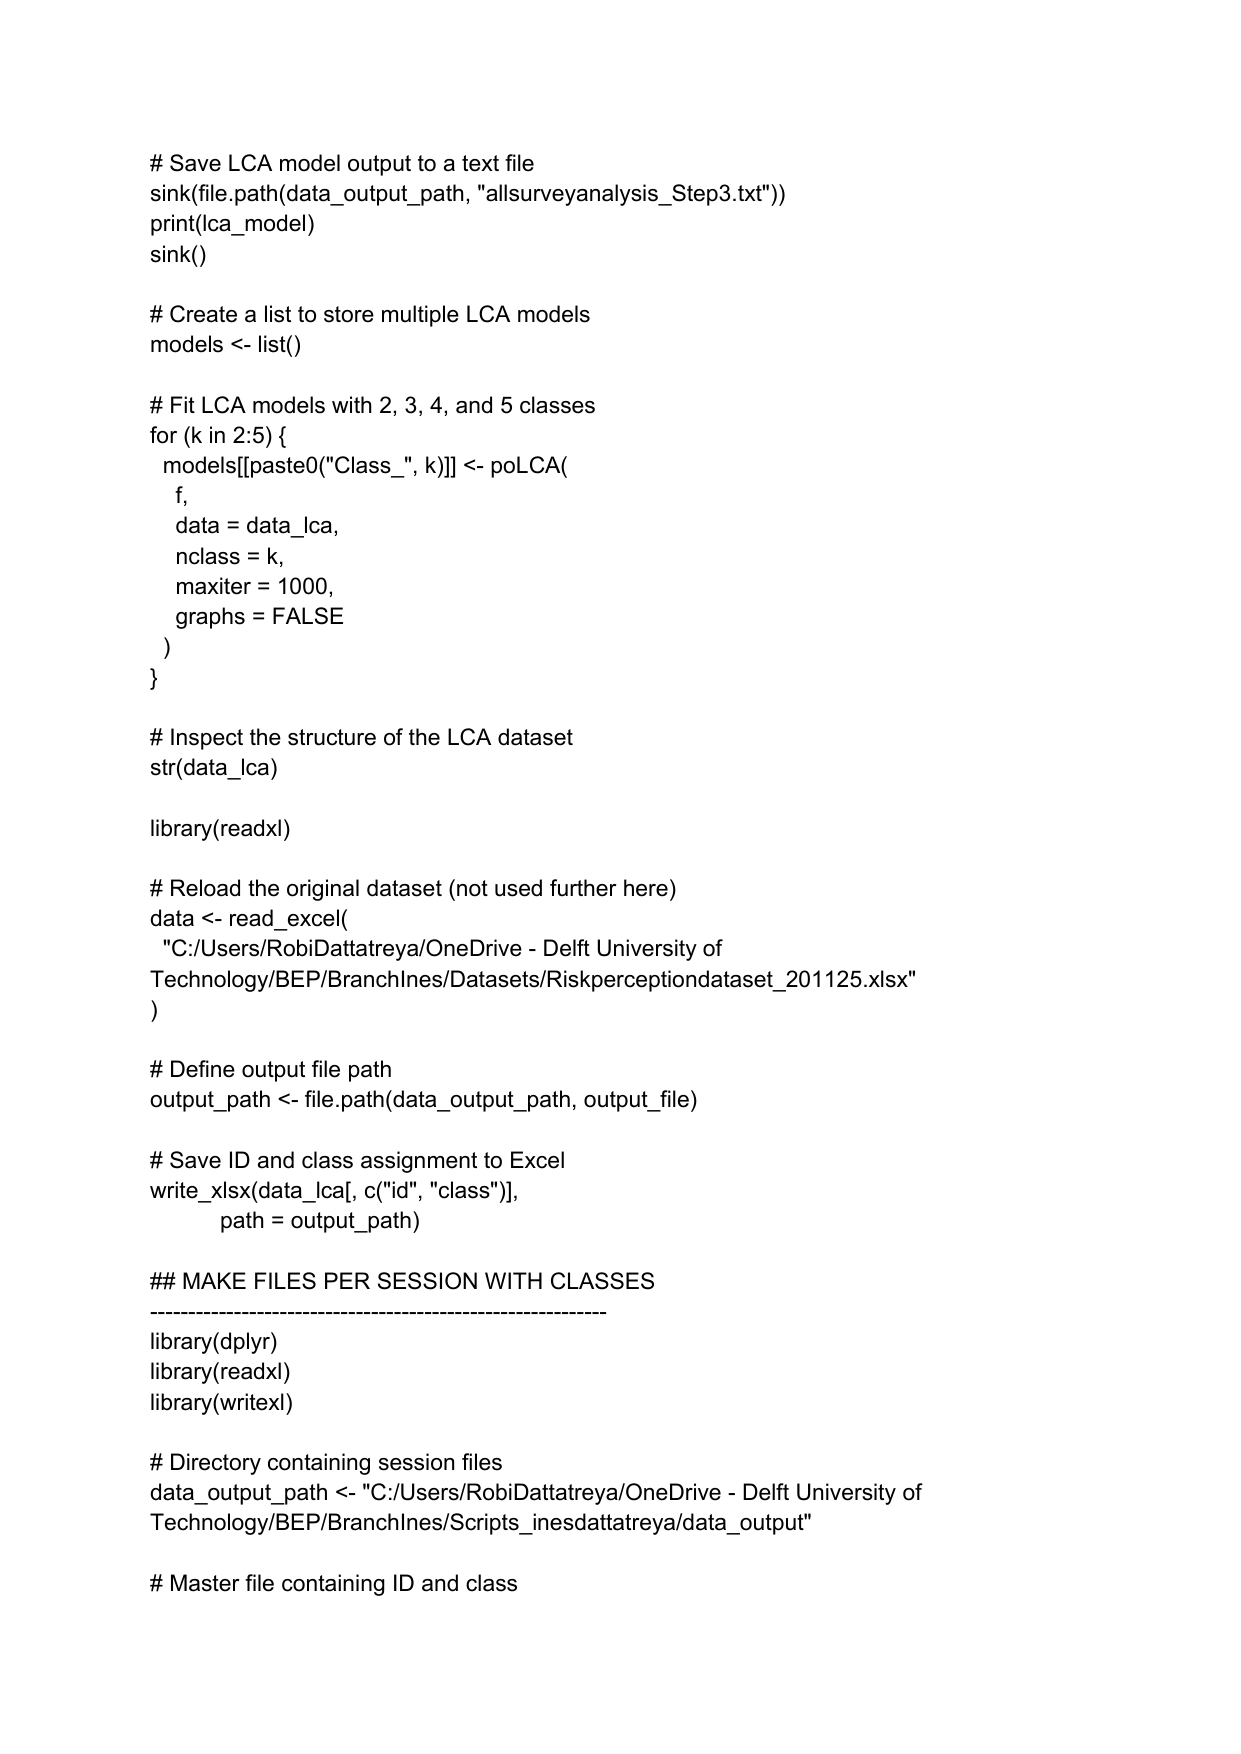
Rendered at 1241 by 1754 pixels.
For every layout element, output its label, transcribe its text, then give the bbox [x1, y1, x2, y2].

text # Save LCA model output to a text file [150, 150, 1090, 176]
text models <- list() [150, 331, 1090, 358]
text # Directory containing session files [150, 1449, 1090, 1475]
text library(readxl) [150, 814, 1090, 841]
text # Inspect the structure of the LCA dataset [150, 724, 1090, 750]
text data <- read_excel( [150, 905, 1090, 932]
text library(readxl) [150, 1358, 1090, 1385]
text # Reload the original dataset (not used further here) [150, 875, 1090, 901]
text for (k in 2:5) { [150, 422, 1090, 448]
text # Create a list to store multiple LCA models [150, 301, 1090, 327]
text str(data_lca) [150, 754, 1090, 781]
text sink(file.path(data_output_path, "allsurveyanalysis_Step3.txt")) [150, 180, 1090, 207]
text } [150, 663, 1090, 690]
text library(dplyr) [150, 1328, 1090, 1354]
text # Master file containing ID and class [150, 1570, 1090, 1596]
text path = output_path) [150, 1207, 1090, 1234]
text output_path <- file.path(data_output_path, output_file) [150, 1086, 1090, 1113]
text maxiter = 1000, [150, 573, 1090, 599]
text ## MAKE FILES PER SESSION WITH CLASSES ------------------------------------------------------------ [150, 1268, 1090, 1324]
text # Save ID and class assignment to Excel [150, 1147, 1090, 1173]
text ) [150, 996, 1090, 1022]
text ) [150, 633, 1090, 660]
text # Fit LCA models with 2, 3, 4, and 5 classes [150, 392, 1090, 418]
text data = data_lca, [150, 512, 1090, 539]
text "C:/Users/RobiDattatreya/OneDrive - Delft University of Technology/BEP/BranchInes/Datasets/Riskperceptiondataset_201125.xlsx" [150, 935, 1090, 992]
text models[[paste0("Class_", k)]] <- poLCA( [150, 452, 1090, 478]
text write_xlsx(data_lca[, c("id", "class")], [150, 1177, 1090, 1203]
text # Define output file path [150, 1056, 1090, 1083]
text data_output_path <- "C:/Users/RobiDattatreya/OneDrive - Delft University of Technology/BEP/BranchInes/Scripts_inesdattatreya/data_output" [150, 1479, 1090, 1536]
text library(writexl) [150, 1388, 1090, 1415]
text f, [150, 482, 1090, 509]
text graphs = FALSE [150, 603, 1090, 629]
text sink() [150, 241, 1090, 267]
text print(lca_model) [150, 210, 1090, 237]
text nclass = k, [150, 543, 1090, 569]
